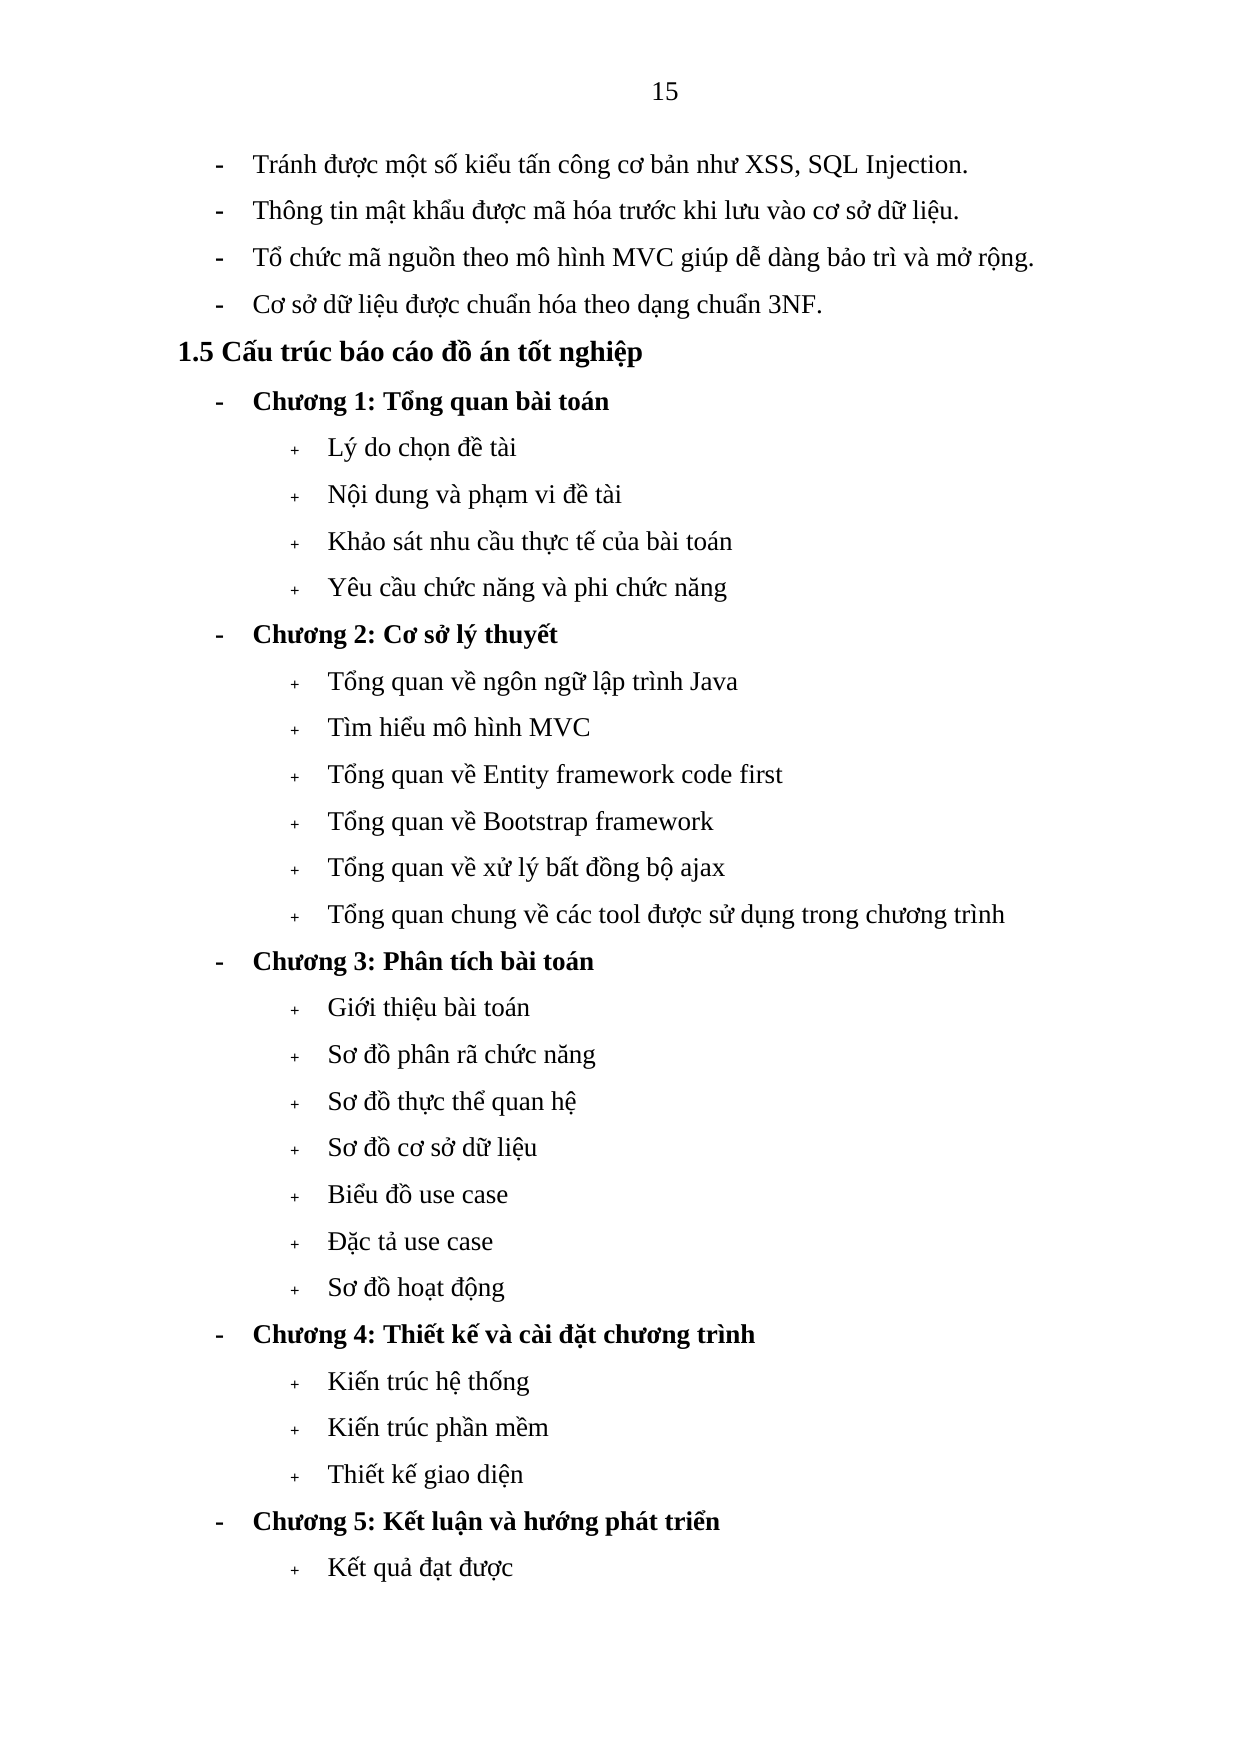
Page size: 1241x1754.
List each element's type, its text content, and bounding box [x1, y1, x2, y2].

list Sơ đồ thực thể quan hệ [290, 1085, 1122, 1116]
list Kiến trúc phần mềm [290, 1411, 1122, 1442]
list Sơ đồ hoạt động [290, 1271, 1122, 1302]
list Thông tin mật khẩu được mã hóa trước khi lưu vào cơ sở dữ liệu. [215, 194, 1122, 226]
list Cơ sở dữ liệu được chuẩn hóa theo dạng chuẩn 3NF. [215, 288, 1122, 319]
list Lý do chọn đề tài [290, 431, 1122, 462]
list Tổng quan về xử lý bất đồng bộ ajax [290, 851, 1122, 882]
list Tổng quan về ngôn ngữ lập trình Java [290, 665, 1122, 696]
list Tổng quan về Bootstrap framework [290, 805, 1122, 836]
list Chương 1: Tổng quan bài toán [215, 385, 1122, 416]
list Tổng quan chung về các tool được sử dụng trong chương trình [290, 898, 1122, 929]
list Tránh được một số kiểu tấn công cơ bản như XSS, SQL Injection. [215, 148, 1122, 179]
list Sơ đồ cơ sở dữ liệu [290, 1131, 1122, 1162]
list Tìm hiểu mô hình MVC [290, 711, 1122, 742]
list Kiến trúc hệ thống [290, 1365, 1122, 1396]
list Chương 2: Cơ sở lý thuyết [215, 618, 1122, 649]
text 1.5 Cấu trúc báo cáo đồ án tốt nghiệp [177, 334, 1122, 368]
list Đặc tả use case [290, 1225, 1122, 1256]
list Tổng quan về Entity framework code first [290, 758, 1122, 789]
list Chương 4: Thiết kế và cài đặt chương trình [215, 1318, 1122, 1349]
list Chương 3: Phân tích bài toán [215, 945, 1122, 976]
list Yêu cầu chức năng và phi chức năng [290, 571, 1122, 602]
list Giới thiệu bài toán [290, 991, 1122, 1022]
list Kết quả đạt được [290, 1551, 1122, 1582]
list Nội dung và phạm vi đề tài [290, 478, 1122, 509]
list Chương 5: Kết luận và hướng phát triển [215, 1505, 1122, 1536]
list Thiết kế giao diện [290, 1458, 1122, 1489]
list Sơ đồ phân rã chức năng [290, 1038, 1122, 1069]
list Khảo sát nhu cầu thực tế của bài toán [290, 525, 1122, 556]
list Tổ chức mã nguồn theo mô hình MVC giúp dễ dàng bảo trì và mở rộng. [215, 241, 1122, 272]
list Biểu đồ use case [290, 1178, 1122, 1209]
